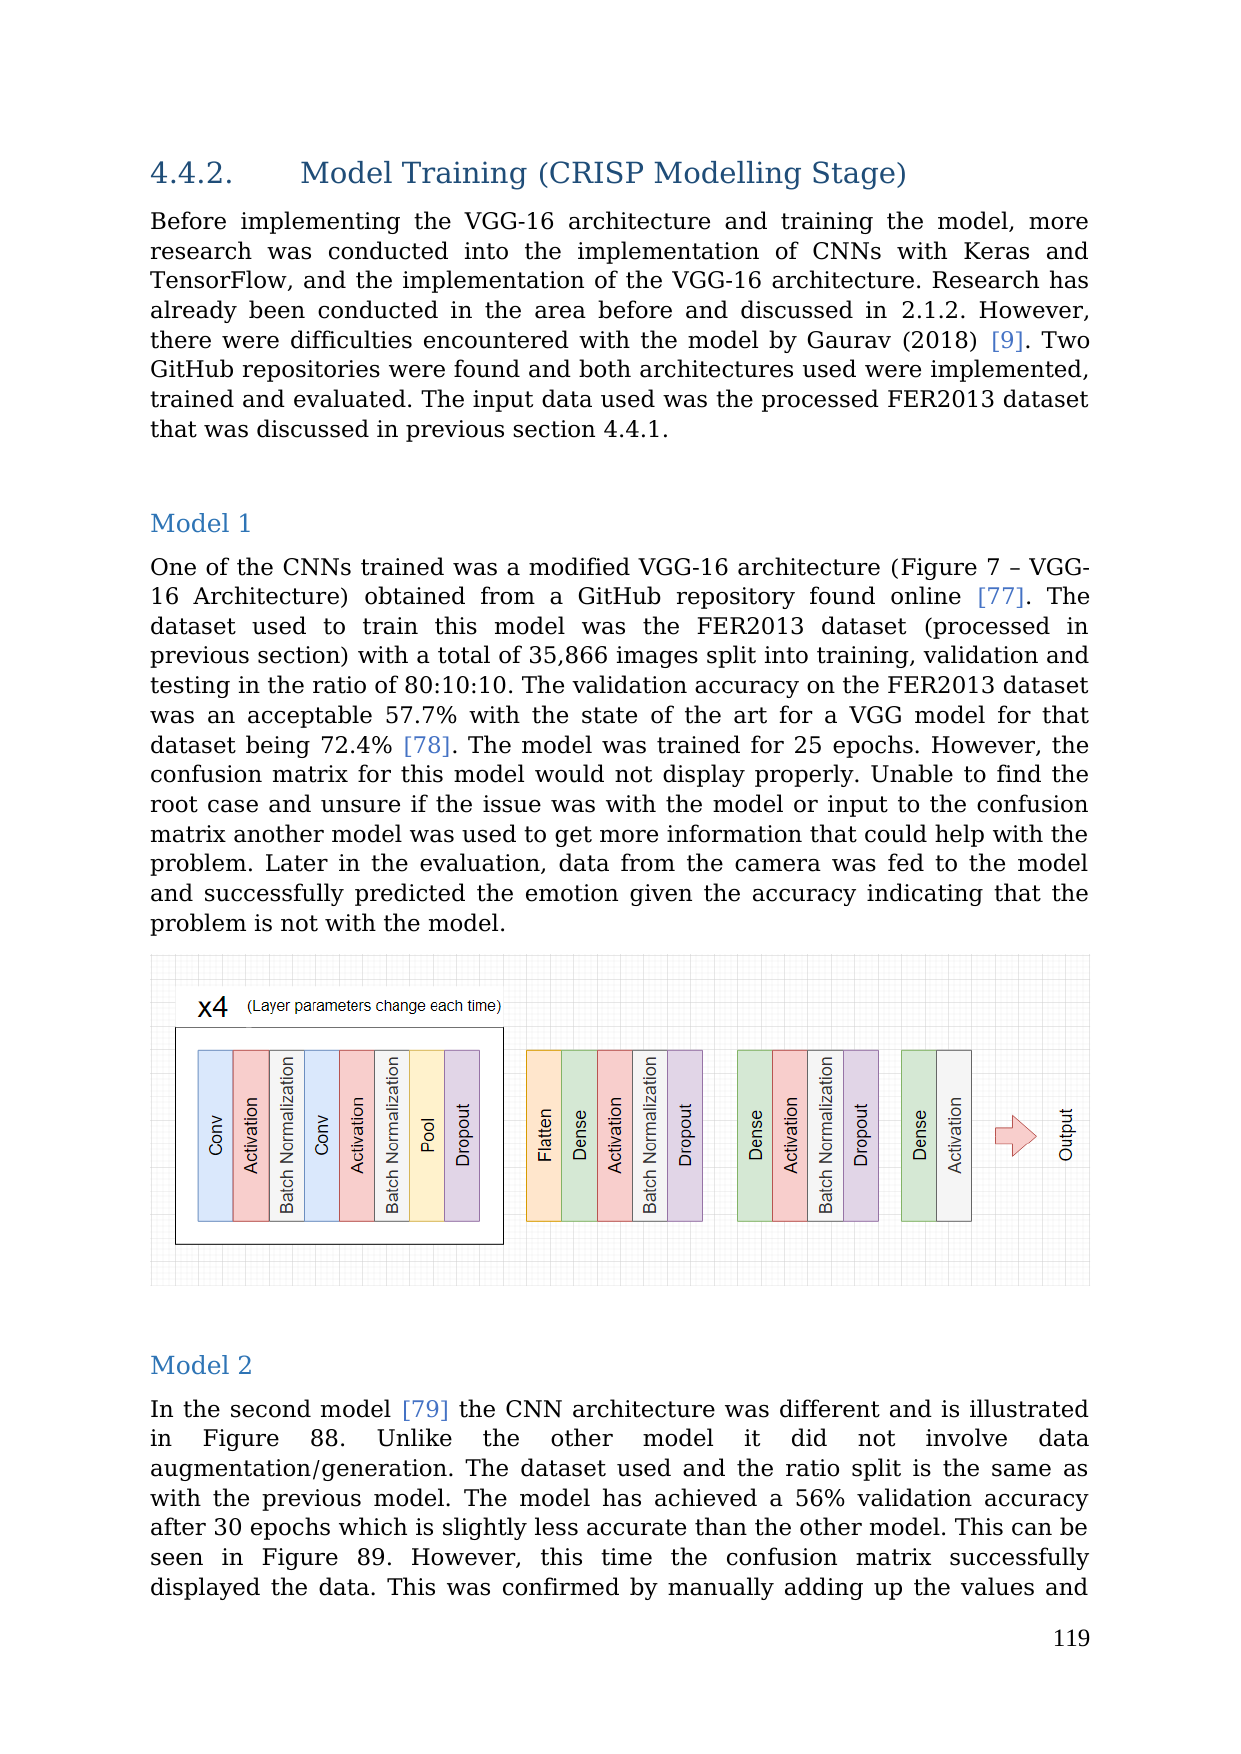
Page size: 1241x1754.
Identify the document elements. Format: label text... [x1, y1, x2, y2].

text Before implementing the VGG-16 architecture and training the model, more research was conducted into the implementation of CNNs with Keras and TensorFlow, and the implementation of the VGG-16 architecture. Research has already been conducted in the area before and discussed in 2.1.2. However, there were difficulties encountered with the model by Gaurav (2018) [9]. Two GitHub repositories were found and both architectures used were implemented, trained and evaluated. The input data used was the processed FER2013 dataset that was discussed in previous section 4.2.1. [150, 207, 1090, 442]
picture [150, 954, 1091, 1286]
subtitle Model Training (CRISP Modelling Stage) [150, 154, 1090, 189]
subtitle Model 1 [150, 507, 1090, 537]
text One of the CNNs trained was a modified VGG-16 architecture (Figure 7 – VGG-16 Architecture) obtained from a GitHub repository found online [77]. The dataset used to train this model was the FER2013 dataset (processed in previous section) with a total of 35,866 images split into training, validation and testing in the ratio of 80:10:10. The validation accuracy on the FER2013 dataset was an acceptable 57.7% with the state of the art for a VGG model for that dataset being 72.4% [78]. The model was trained for 25 epochs. However, the confusion matrix for this model would not display properly. Unable to find the root case and unsure if the issue was with the model or input to the confusion matrix another model was used to get more information that could help with the problem. Later in the evaluation, data from the camera was fed to the model and successfully predicted the emotion given the accuracy indicating that the problem is not with the model. [150, 552, 1090, 936]
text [150, 1394, 1090, 1600]
subtitle Model 2 [150, 1349, 1090, 1379]
